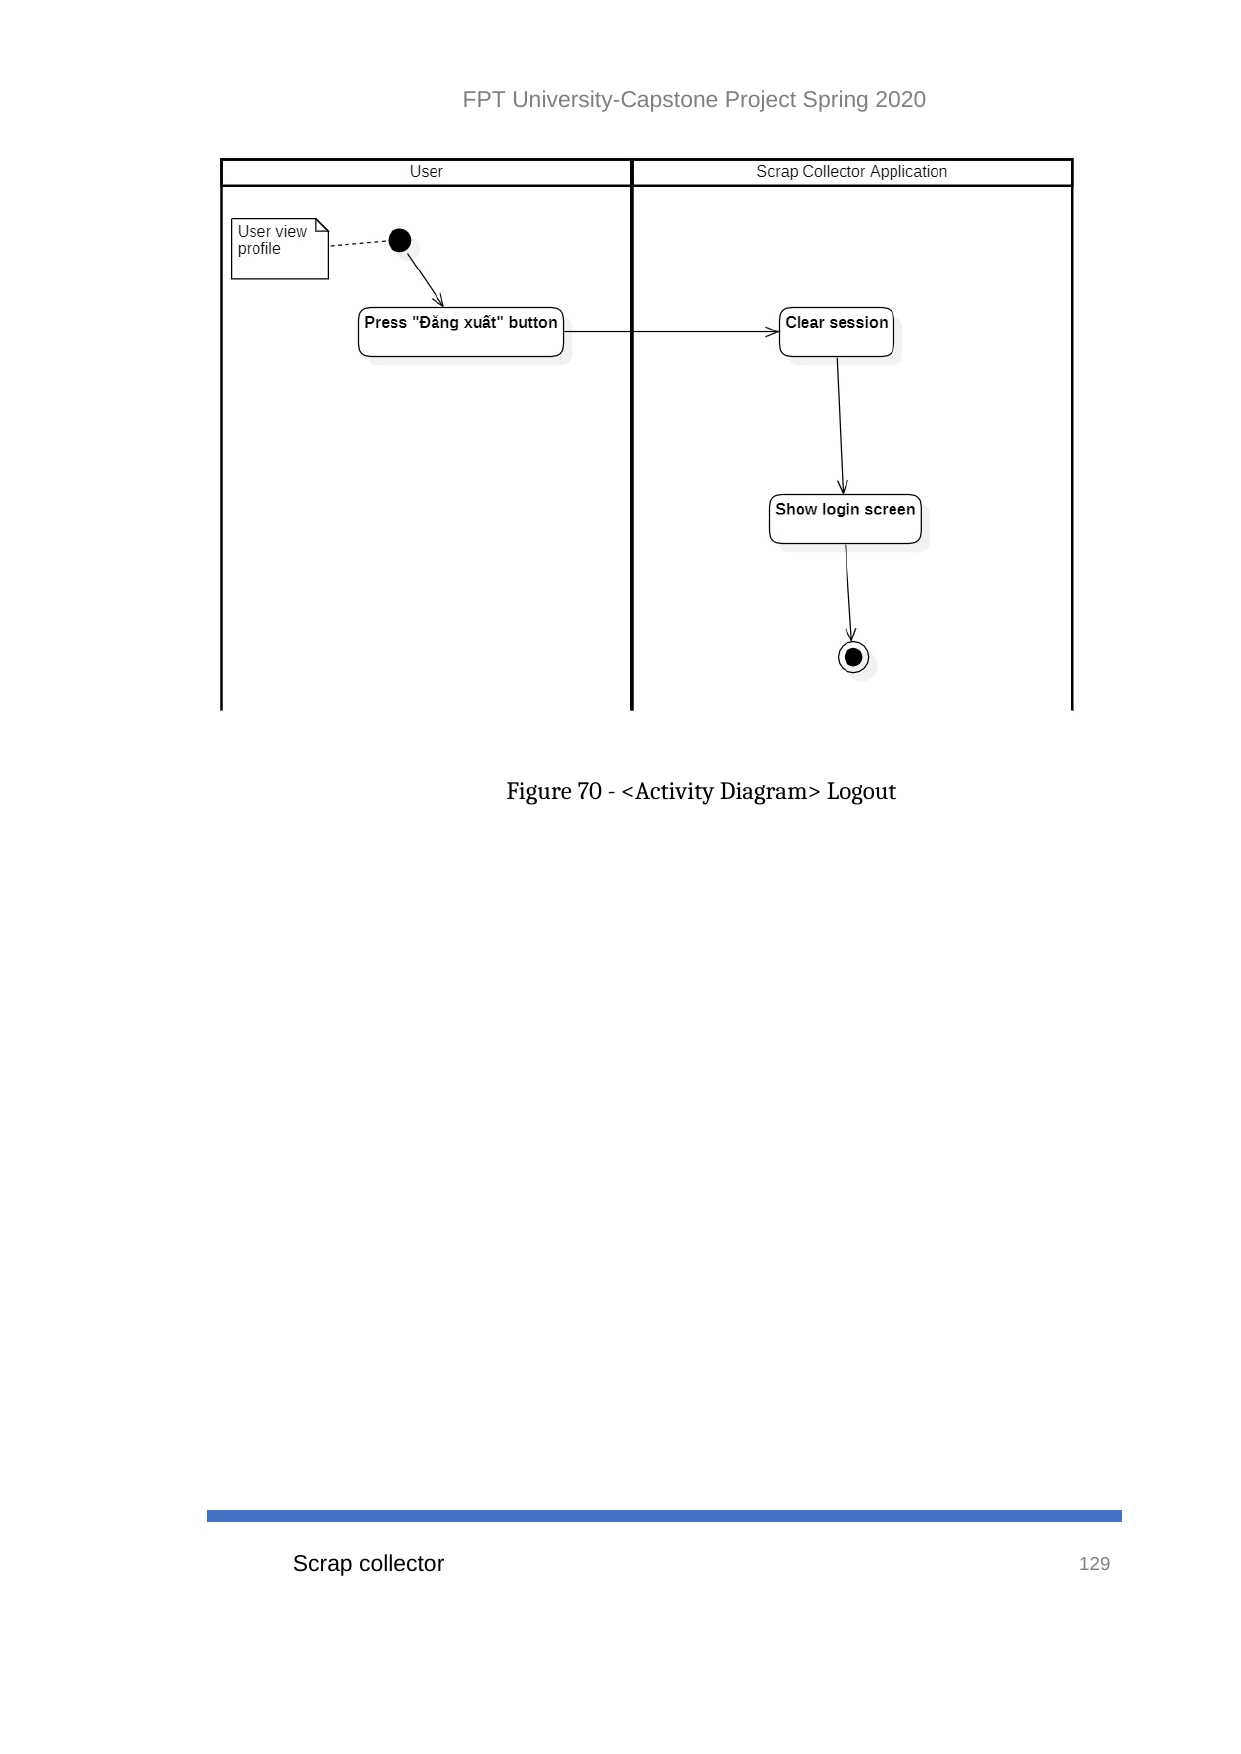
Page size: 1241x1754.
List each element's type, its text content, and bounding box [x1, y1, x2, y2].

text Figure 70 - <Activity Diagram> Logout [207, 777, 1122, 806]
picture [209, 147, 1120, 759]
